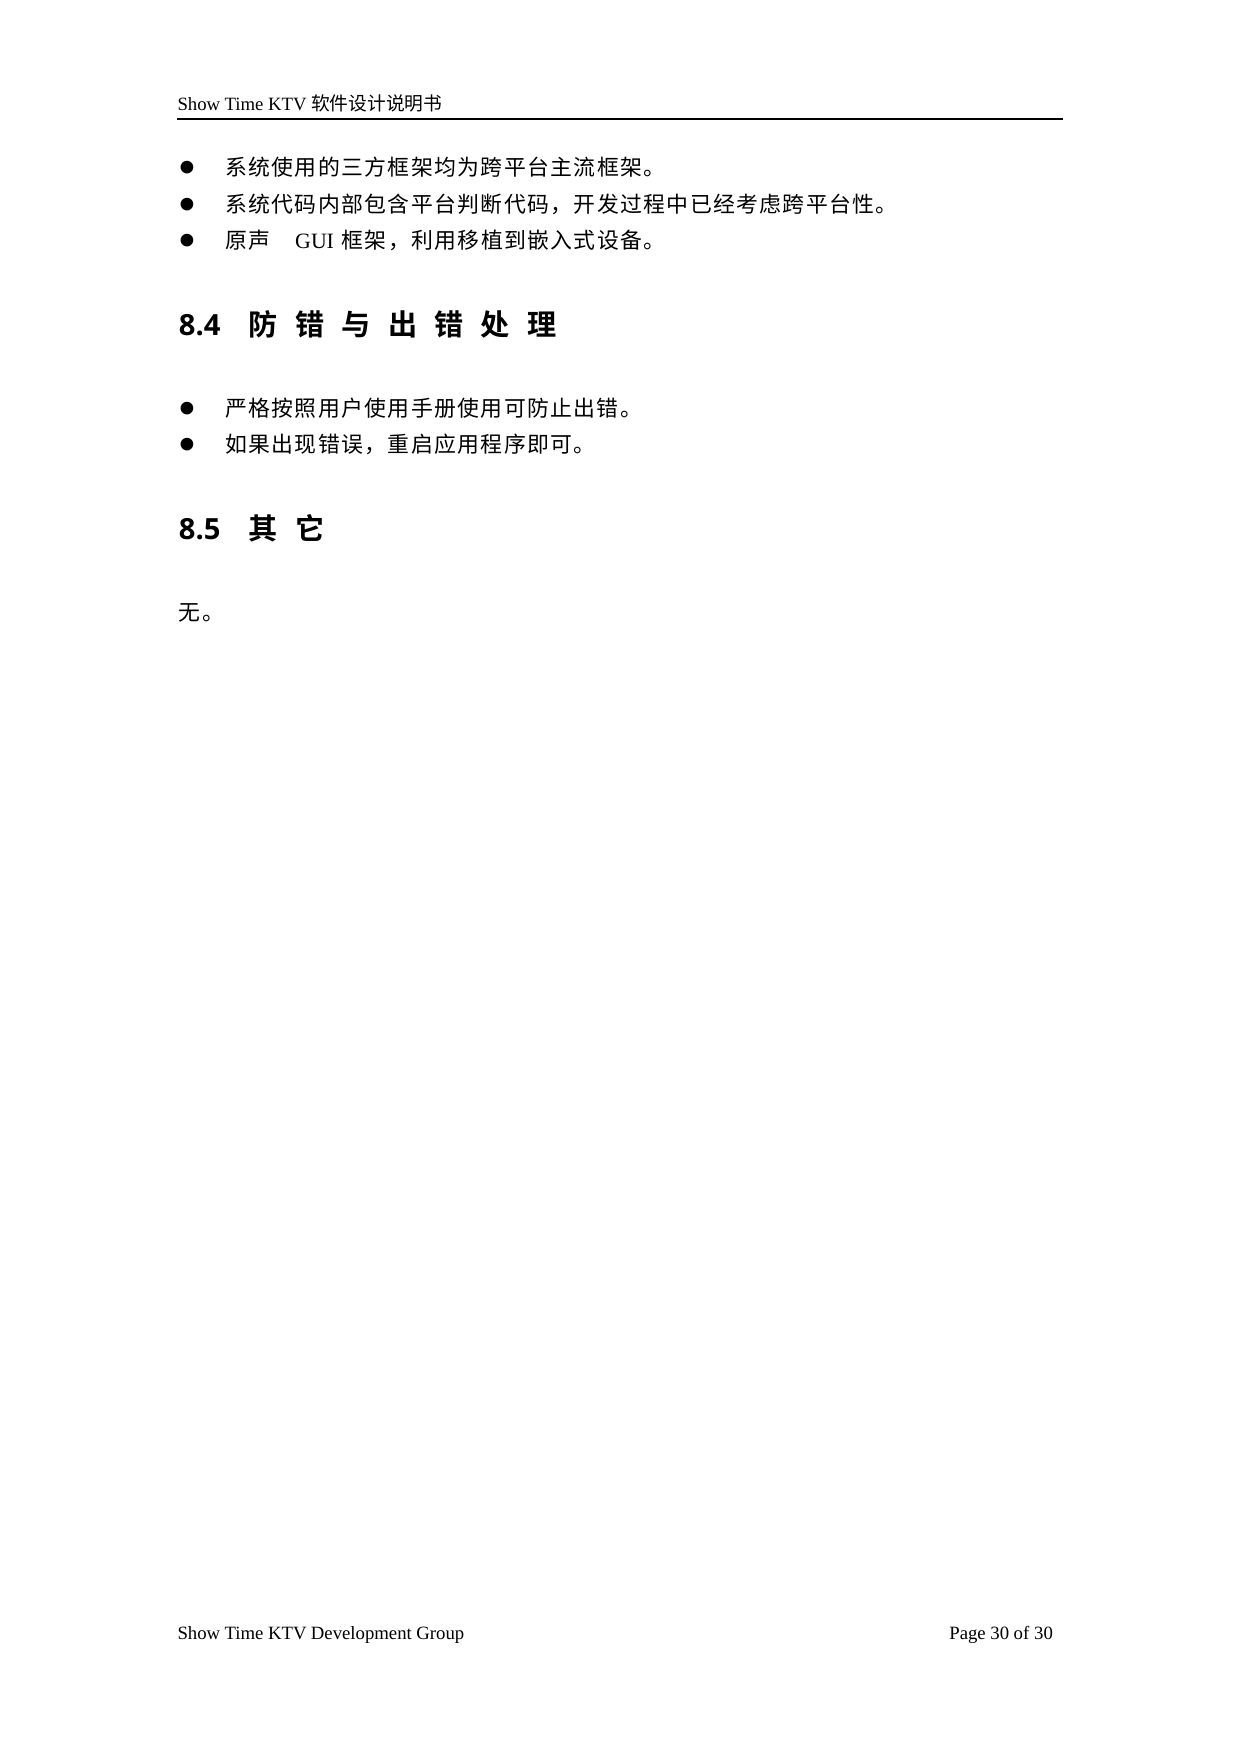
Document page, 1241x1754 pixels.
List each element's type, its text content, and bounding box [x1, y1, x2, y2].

subtitle 8.5 其它 [179, 491, 1061, 563]
list 如果出现错误，重启应用程序即可。 [179, 425, 1061, 461]
list 原声 GUI 框架，利用移植到嵌入式设备。 [179, 221, 1061, 257]
text 无。 [179, 593, 1061, 629]
list 系统代码内部包含平台判断代码，开发过程中已经考虑跨平台性。 [179, 184, 1061, 221]
list 严格按照用户使用手册使用可防止出错。 [179, 388, 1061, 425]
list 系统使用的三方框架均为跨平台主流框架。 [179, 148, 1061, 184]
subtitle 8.4 防错与出错处理 [179, 286, 1061, 359]
